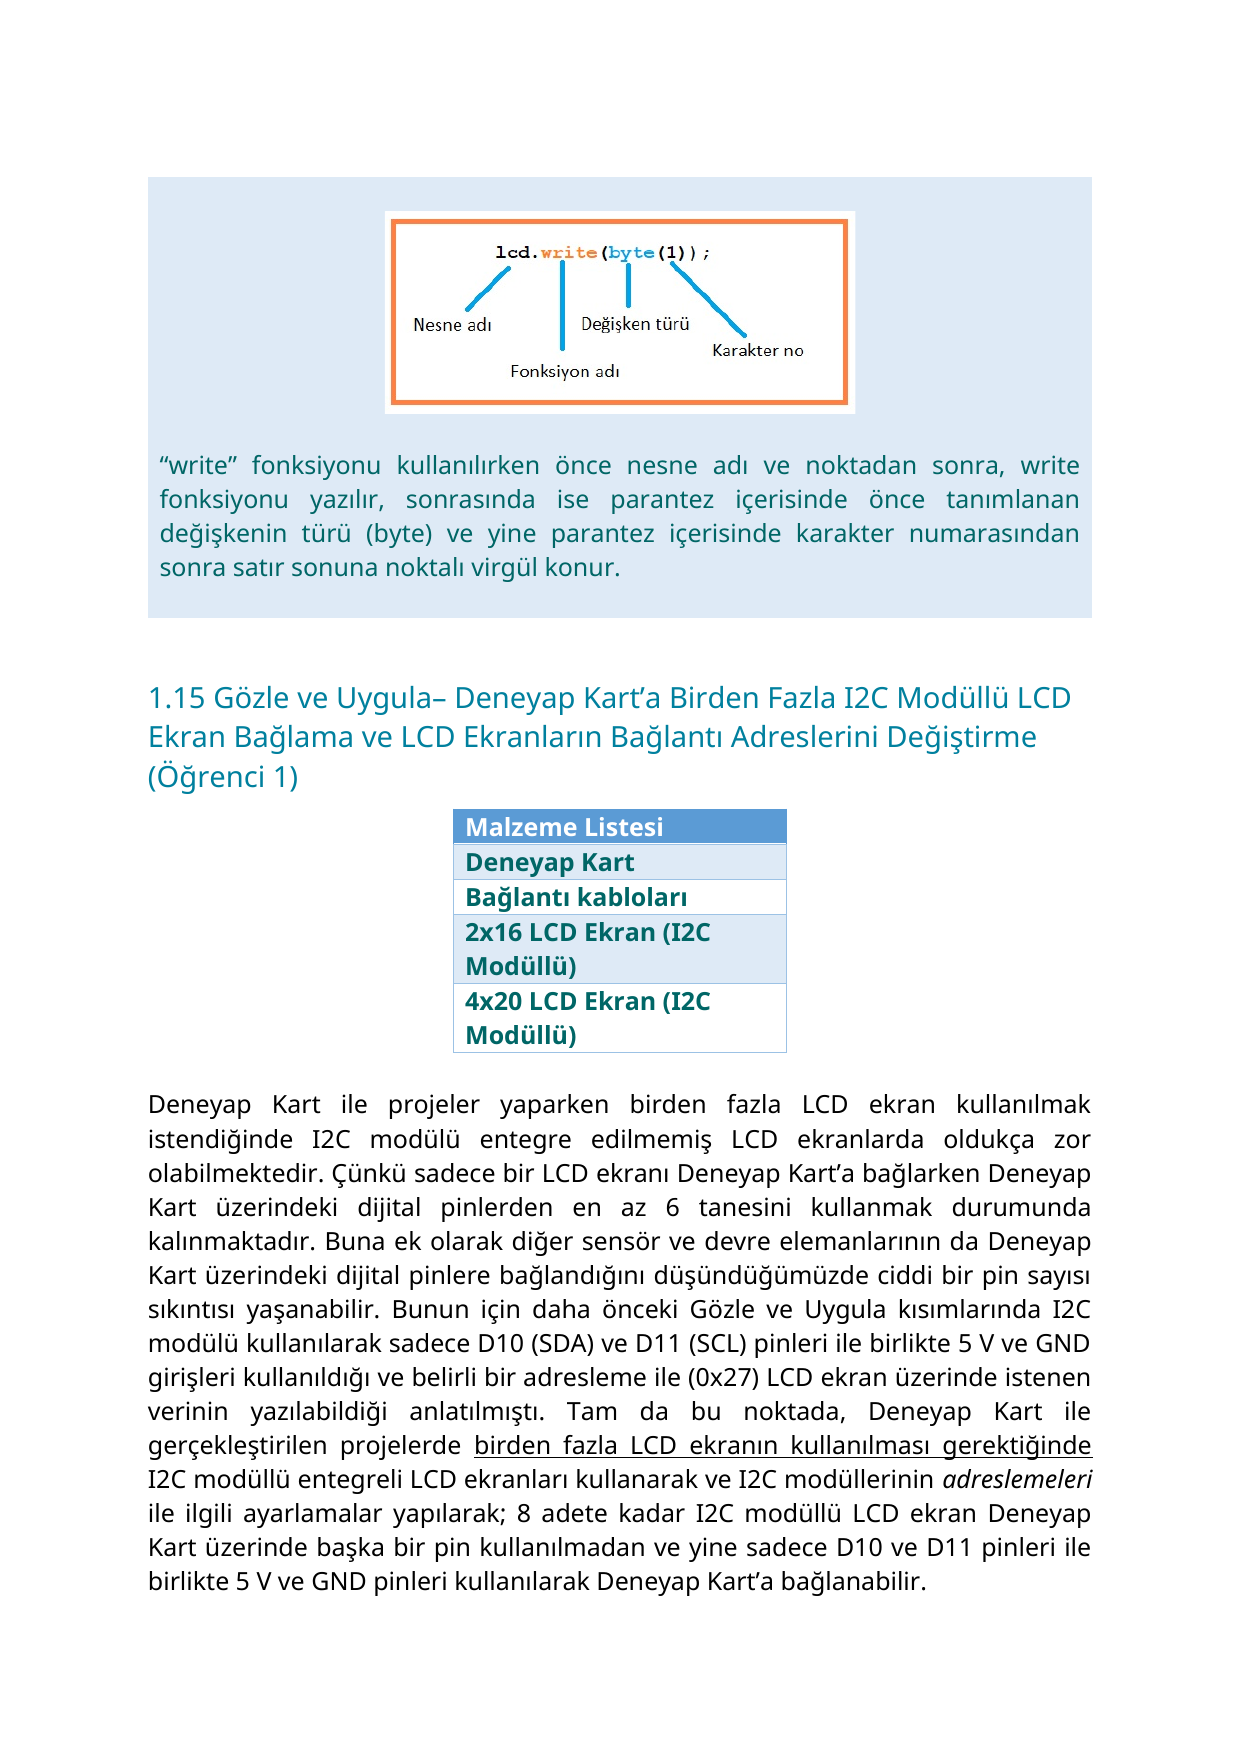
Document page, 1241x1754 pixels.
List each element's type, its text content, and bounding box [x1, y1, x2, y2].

table_cell Deneyap Kart [454, 845, 786, 879]
subtitle 1.15 Gözle ve Uygula– Deneyap Kart’a Birden Fazla I2C Modüllü LCD Ekran Bağlama ve LCD Ekranların Bağlantı Adreslerini Değiştirme (Öğrenci 1) [148, 677, 1092, 796]
table_cell 4x20 LCD Ekran (I2C Modüllü) [454, 984, 786, 1052]
table_header Malzeme Listesi [454, 810, 786, 843]
table_cell 2x16 LCD Ekran (I2C Modüllü) [454, 915, 786, 983]
table_cell Bağlantı kabloları [454, 880, 786, 914]
text Deneyap Kart ile projeler yaparken birden fazla LCD ekran kullanılmak istendiğinde I2C modülü entegre edilmemiş LCD ekranlarda oldukça zor olabilmektedir. Çünkü sadece bir LCD ekranı Deneyap Kart’a bağlarken Deneyap Kart üzerindeki dijital pinlerden en az 6 tanesini kullanmak durumunda kalınmaktadır. Buna ek olarak diğer sensör ve devre elemanlarının da Deneyap Kart üzerindeki dijital pinlere bağlandığını düşündüğümüzde ciddi bir pin sayısı sıkıntısı yaşanabilir. Bunun için daha önceki Gözle ve Uygula kısımlarında I2C modülü kullanılarak sadece D10 (SDA) ve D11 (SCL) pinleri ile birlikte 5 V ve GND girişleri kullanıldığı ve belirli bir adresleme ile (0x27) LCD ekran üzerinde istenen verinin yazılabildiği anlatılmıştı. Tam da bu noktada, Deneyap Kart ile gerçekleştirilen projelerde birden fazla LCD ekranın kullanılması gerektiğinde I2C modüllü entegreli LCD ekranları kullanarak ve I2C modüllerinin adreslemeleri ile ilgili ayarlamalar yapılarak; 8 adete kadar I2C modüllü LCD ekran Deneyap Kart üzerinde başka bir pin kullanılmadan ve yine sadece D10 ve D11 pinleri ile birlikte 5 V ve GND pinleri kullanılarak Deneyap Kart’a bağlanabilir. [148, 1087, 1092, 1598]
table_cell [148, 177, 1092, 618]
picture [384, 211, 856, 414]
